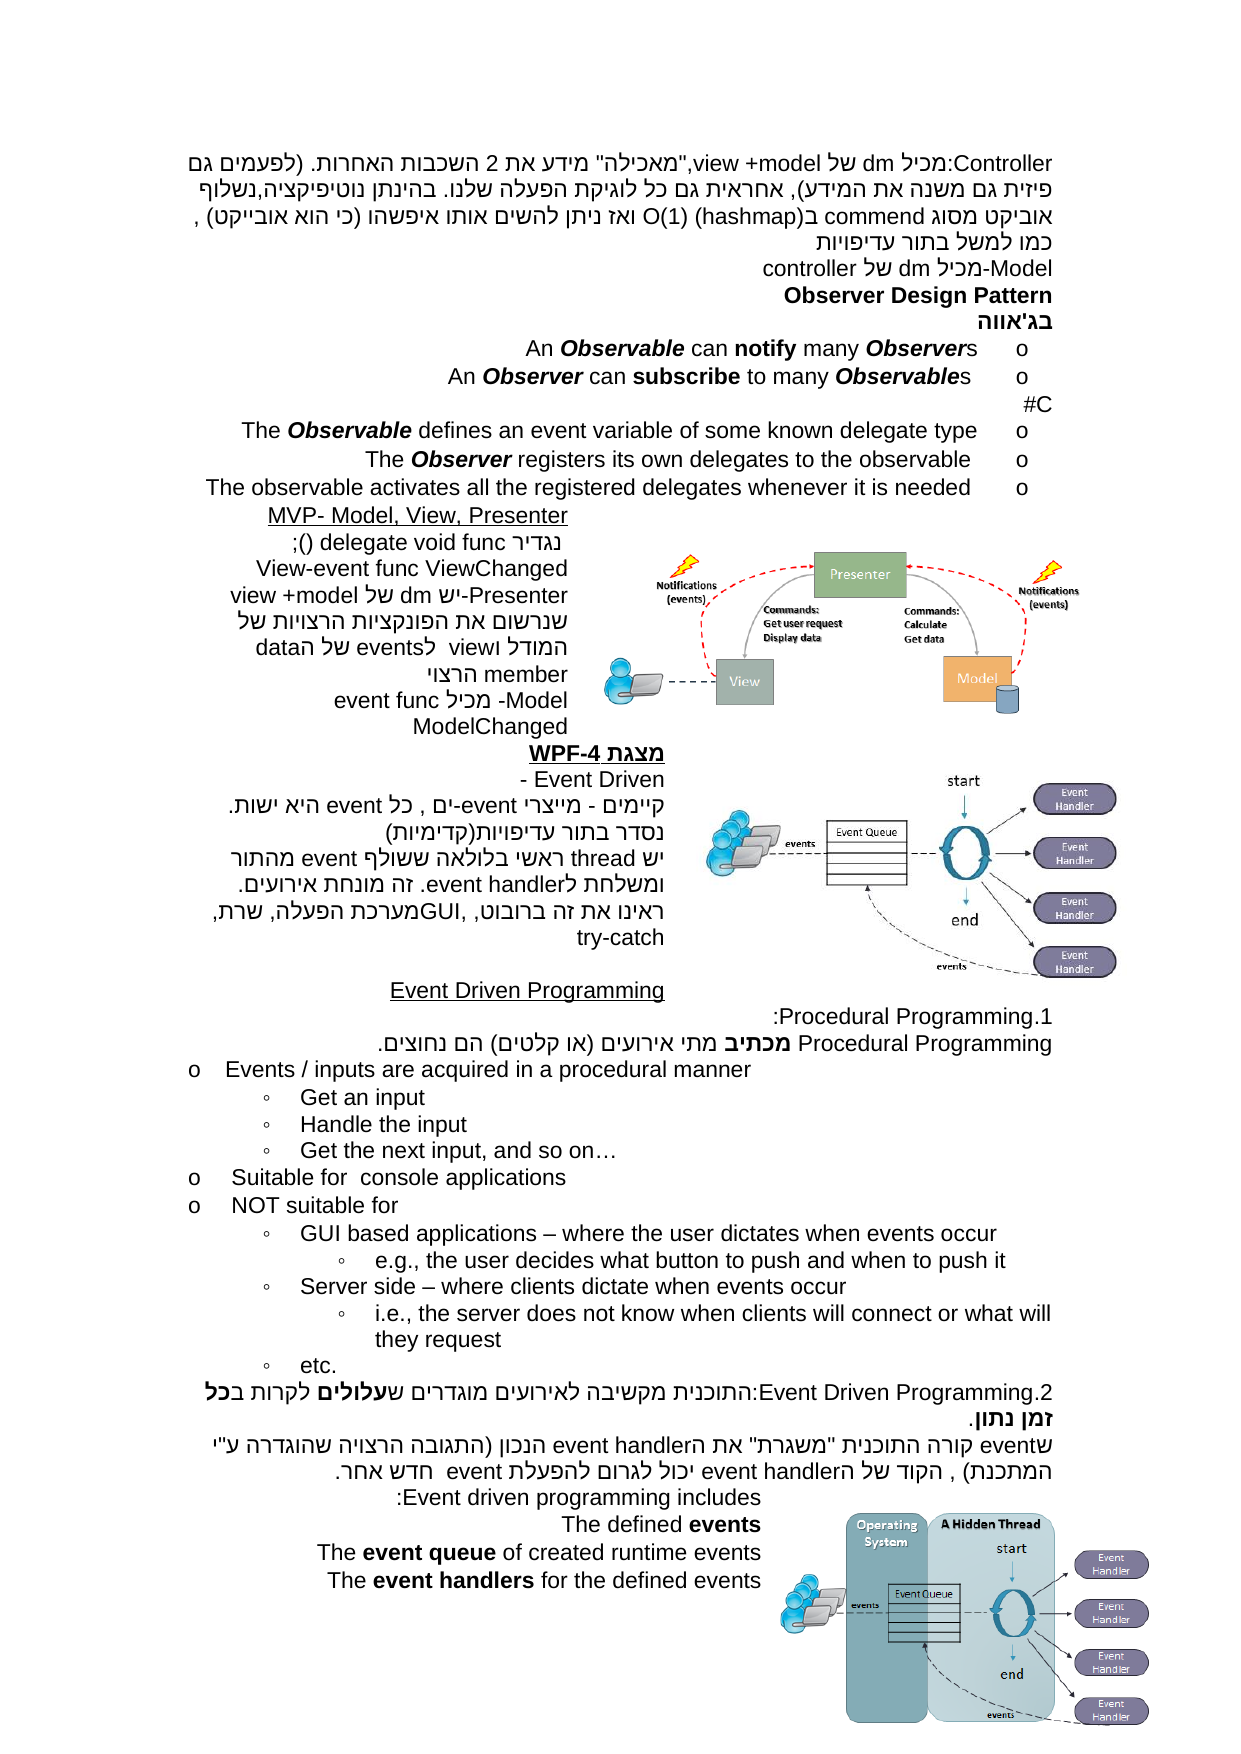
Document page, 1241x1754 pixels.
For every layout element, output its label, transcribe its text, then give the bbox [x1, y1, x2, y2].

list Suitable for console applications [187, 1164, 1053, 1192]
text Event driven programming includes: [187, 1484, 1053, 1511]
picture [586, 505, 1096, 726]
list Events / inputs are acquired in a procedural manner [187, 1056, 1053, 1084]
text מצגת 4-WPF [187, 740, 1053, 766]
text 1.Procedural Programming: [187, 1003, 1053, 1029]
text 2.Event Driven Programming:התוכנית מקשיבה לאירועים מוגדרים שעלולים לקרות בכל זמן נתון. [187, 1379, 1053, 1432]
text קיימים - מייצרי event-ים , כל event היא ישות. [187, 792, 683, 819]
list An Observable can notify many Observers [187, 334, 1015, 363]
text יש thread ראשי בלולאה ששולף event מהתור ומשלחת לevent handler. זה מונחת אירועים. ראינו את זה ברובוט, ,GUIמערכת הפעלה, שרת, try-catch [187, 845, 683, 951]
list Handle the input [262, 1111, 1053, 1137]
text Presenter-יש dm של view +model [187, 582, 586, 608]
text MVP- Model, View, Presenter [187, 502, 1053, 529]
text Model- מכיל event func ModelChanged [187, 687, 1053, 740]
list Get the next input, and so on… [262, 1137, 1053, 1164]
list The Observer registers its own delegates to the observable [187, 446, 1015, 474]
text Procedural Programming מכתיב מתי אירועים (או קלטים) הם נחוצים. [187, 1029, 1053, 1056]
text C# [187, 391, 1053, 417]
list i.e., the server does not know when clients will connect or what will they request [337, 1300, 1053, 1352]
text View-event func ViewChanged [187, 555, 586, 582]
text Controller:מכיל dm של view +model,"מאכילה" מידע את 2 השכבות האחרות. (לפעמים גם פיזית גם משנה את המידע), אחראית גם כל לוגיקת הפעלה שלנו. בהינתן נוטיפיקציה,נשלוף אוביקט מסוג commend בO(1) (hashmap) ואז ניתן להשים אותו איפשהו (כי הוא אובייקט) ,כמו למשל בתור עדיפויות [187, 150, 1053, 255]
list GUI based applications – where the user dictates when events occur [262, 1220, 1053, 1247]
list Get an input [262, 1084, 1053, 1111]
text נסדר בתור עדיפויות(קדימיות) [187, 819, 683, 845]
text Model-מכיל dm של controller [187, 255, 1053, 282]
list The event queue of created runtime events [187, 1539, 780, 1567]
text Event Driven - [187, 766, 683, 792]
text Event Driven Programming [187, 977, 1053, 1003]
list NOT suitable for [187, 1192, 1053, 1220]
list The event handlers for the defined events [187, 1567, 780, 1596]
list An Observer can subscribe to many Observables [187, 363, 1015, 391]
list e.g., the user decides what button to push and when to push it [337, 1247, 1053, 1273]
list etc. [262, 1352, 1053, 1379]
list The observable activates all the registered delegates whenever it is needed [187, 474, 1015, 502]
text שevent קורה התוכנית "משגרת" את הevent handler הנכון (התגובה הרצויה שהוגדרה ע"י המתכנת) , הקוד של הevent handler יכול לגרום להפעלת event חדש אחר. [187, 1432, 1053, 1484]
picture [780, 1510, 1174, 1740]
picture [683, 754, 1129, 987]
list The Observable defines an event variable of some known delegate type [187, 417, 1015, 446]
text בג'אווה [187, 308, 1053, 334]
list Server side – where clients dictate when events occur [262, 1273, 1053, 1300]
text שנרשום את הפונקציות הרצויות של המודל וview לevents של הdata member הרצוי [187, 608, 586, 687]
list The defined events [187, 1511, 780, 1539]
text Observer Design Pattern [187, 282, 1053, 308]
text נגדיר delegate void func (); [187, 529, 586, 555]
